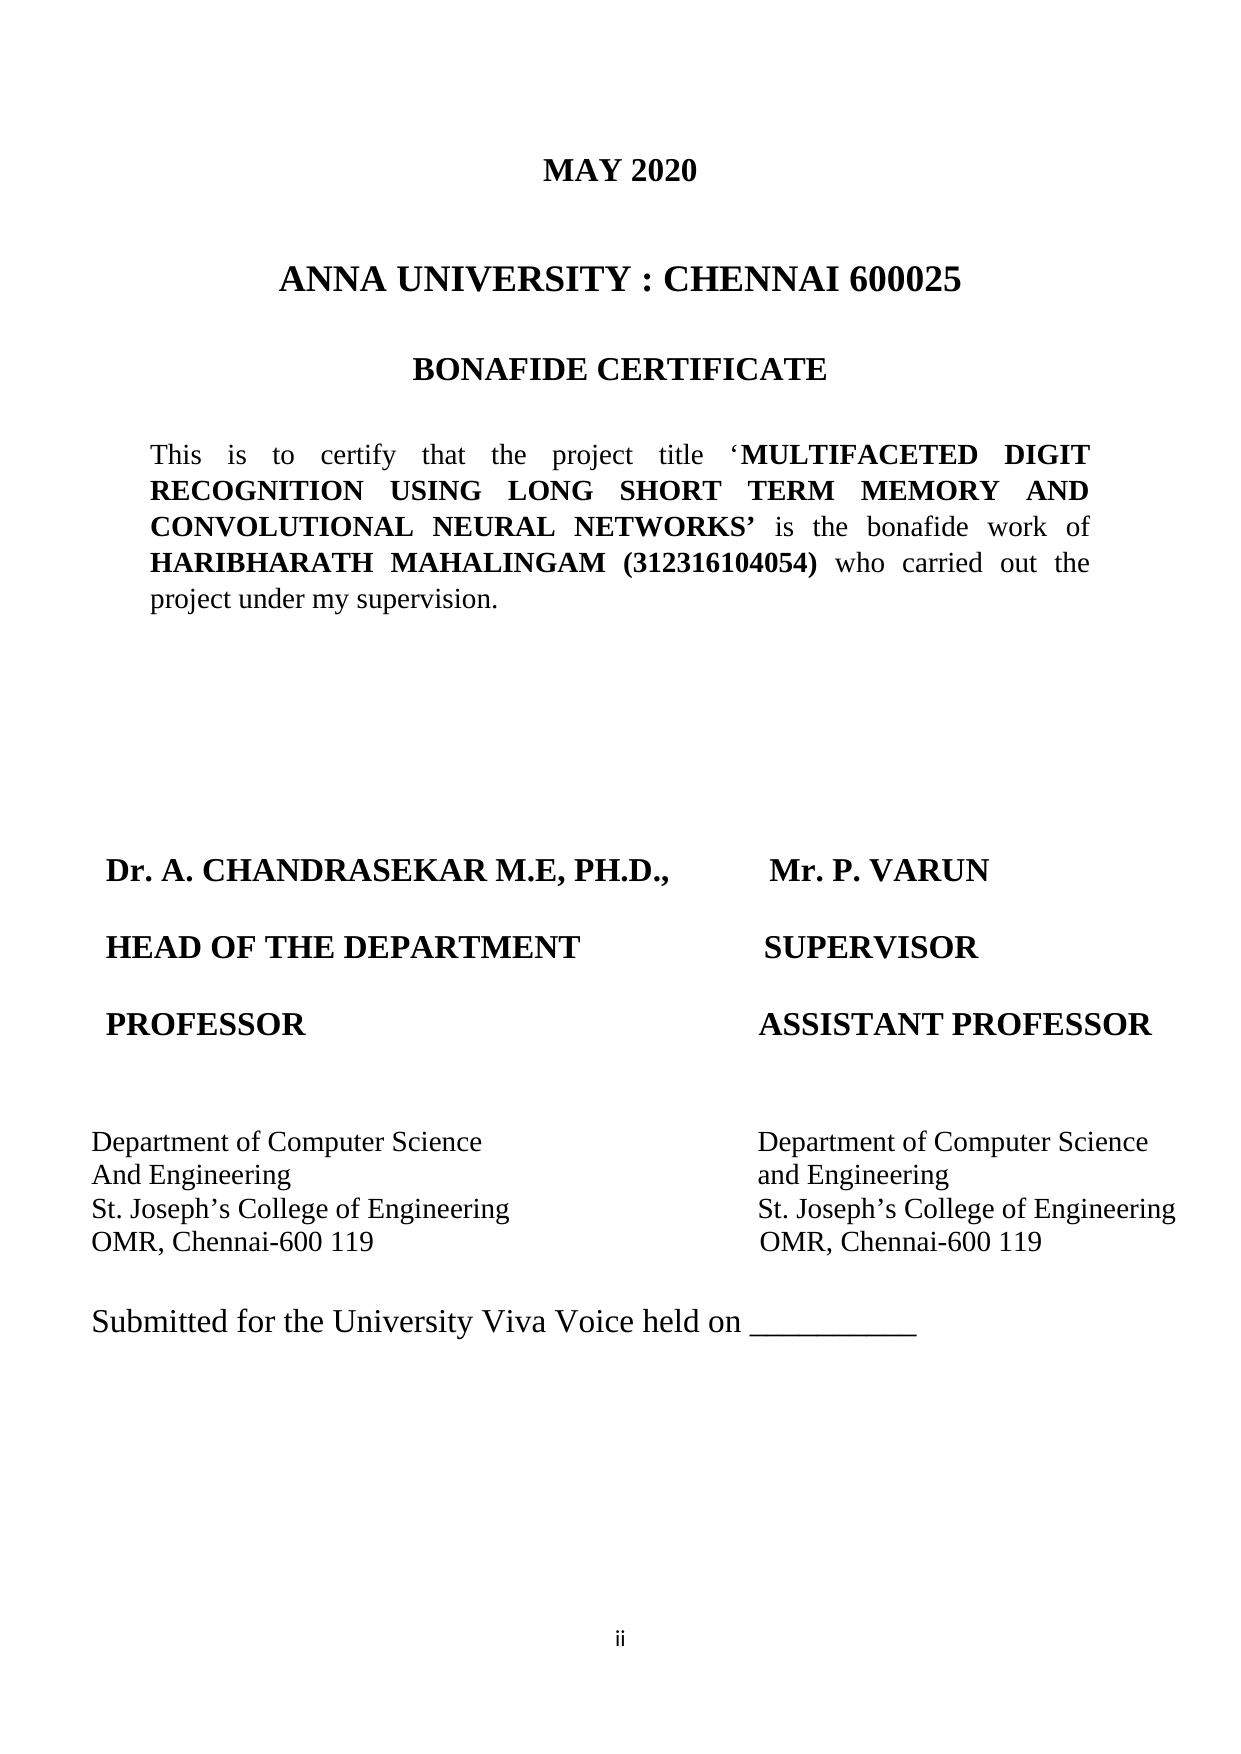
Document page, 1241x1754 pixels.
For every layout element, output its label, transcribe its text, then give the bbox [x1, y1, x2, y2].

text OMR, Chennai-600 119 OMR, Chennai-600 119 [91, 1224, 1169, 1258]
text Department of Computer Science Department of Computer Science [91, 1124, 1169, 1157]
text ANNA UNIVERSITY : CHENNAI 600025 [150, 256, 1090, 299]
text Dr. A. CHANDRASEKAR M.E, PH.D., Mr. P. VARUN [106, 851, 1090, 889]
text HEAD OF THE DEPARTMENT SUPERVISOR [106, 927, 1090, 966]
text St. Joseph’s College of Engineering St. Joseph’s College of Engineering [91, 1191, 1213, 1224]
text Submitted for the University Viva Voice held on __________ [91, 1301, 1090, 1339]
text PROFESSOR ASSISTANT PROFESSOR [106, 1004, 1213, 1081]
text MAY 2020 [150, 150, 1090, 188]
text BONAFIDE CERTIFICATE [150, 349, 1090, 387]
text This is to certify that the project title ‘MULTIFACETED DIGIT RECOGNITION USING LONG SHORT TERM MEMORY AND CONVOLUTIONAL NEURAL NETWORKS’ is the bonafide work of HARIBHARATH MAHALINGAM (312316104054) who carried out the project under my supervision. [150, 437, 1090, 615]
text And Engineering and Engineering [91, 1157, 1213, 1191]
